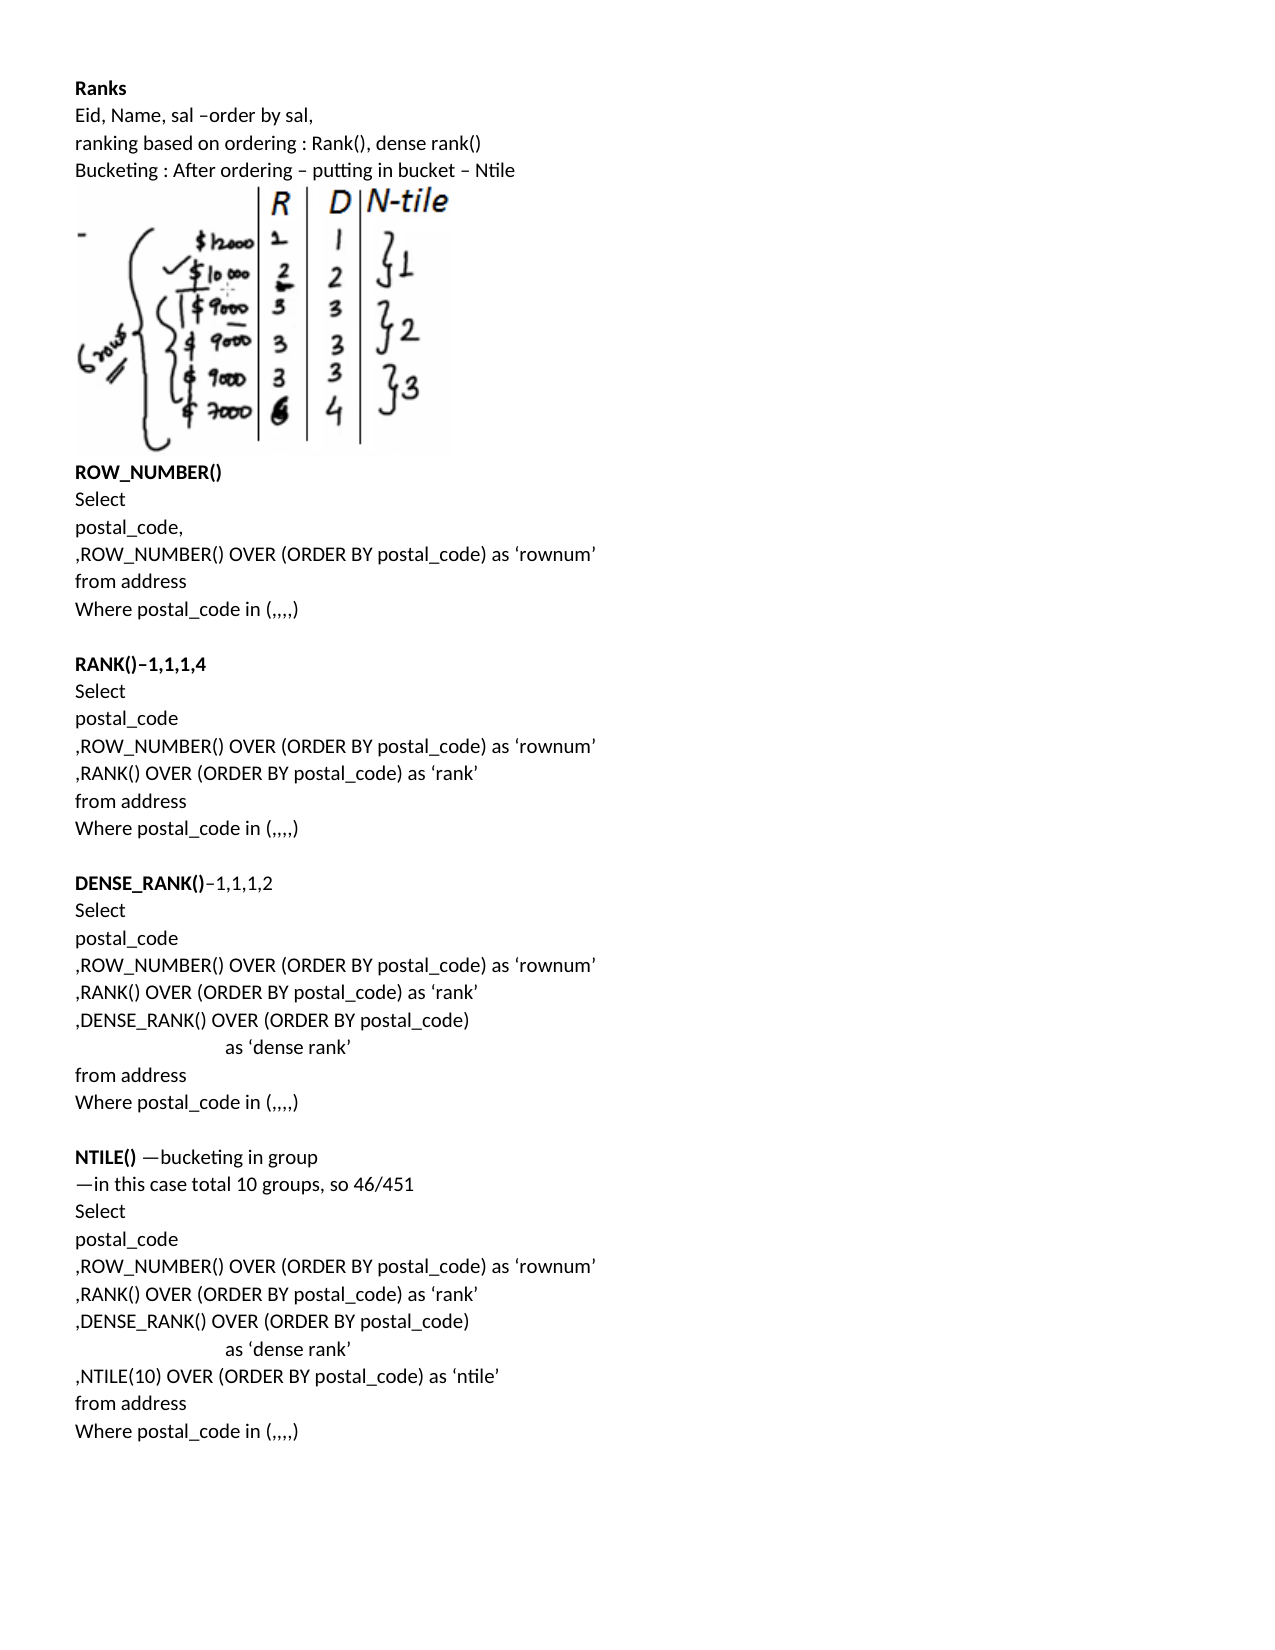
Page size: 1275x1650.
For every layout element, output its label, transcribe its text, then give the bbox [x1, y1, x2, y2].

text ,ROW_NUMBER() OVER (ORDER BY postal_code) as ‘rownum’ [75, 733, 600, 758]
text ,DENSE_RANK() OVER (ORDER BY postal_code) [75, 1308, 600, 1334]
text postal_code [75, 1226, 600, 1252]
text as ‘dense rank’ [150, 1336, 600, 1361]
text Select [75, 678, 600, 704]
text —in this case total 10 groups, so 46/451 [75, 1171, 600, 1197]
text Where postal_code in (,,,,) [75, 1418, 600, 1443]
text ranking based on ordering : Rank(), dense rank() [75, 130, 600, 155]
text from address [75, 1062, 600, 1087]
text Ranks [75, 75, 600, 100]
text ,NTILE(10) OVER (ORDER BY postal_code) as ‘ntile’ [75, 1363, 600, 1388]
text ROW_NUMBER() [75, 459, 600, 484]
text from address [75, 569, 600, 594]
text Select [75, 486, 600, 512]
picture [75, 184, 452, 457]
text RANK()–1,1,1,4 [75, 651, 600, 676]
text DENSE_RANK()–1,1,1,2 [75, 870, 600, 895]
text NTILE() —bucketing in group [75, 1144, 600, 1169]
text Eid, Name, sal –order by sal, [75, 102, 600, 128]
text ,RANK() OVER (ORDER BY postal_code) as ‘rank’ [75, 1281, 600, 1306]
text from address [75, 1391, 600, 1416]
text postal_code [75, 925, 600, 950]
text ,ROW_NUMBER() OVER (ORDER BY postal_code) as ‘rownum’ [75, 1253, 600, 1279]
text ,DENSE_RANK() OVER (ORDER BY postal_code) [75, 1007, 600, 1032]
text Where postal_code in (,,,,) [75, 596, 600, 621]
text Bucketing : After ordering – putting in bucket – Ntile [75, 157, 600, 183]
text Where postal_code in (,,,,) [75, 1089, 600, 1114]
text ,ROW_NUMBER() OVER (ORDER BY postal_code) as ‘rownum’ [75, 952, 600, 978]
text postal_code, [75, 514, 600, 539]
text ,ROW_NUMBER() OVER (ORDER BY postal_code) as ‘rownum’ [75, 541, 600, 567]
text from address [75, 788, 600, 813]
text ,RANK() OVER (ORDER BY postal_code) as ‘rank’ [75, 979, 600, 1005]
text Where postal_code in (,,,,) [75, 815, 600, 841]
text ,RANK() OVER (ORDER BY postal_code) as ‘rank’ [75, 760, 600, 786]
text postal_code [75, 706, 600, 731]
text Select [75, 1199, 600, 1224]
text Select [75, 897, 600, 923]
text as ‘dense rank’ [150, 1034, 600, 1060]
